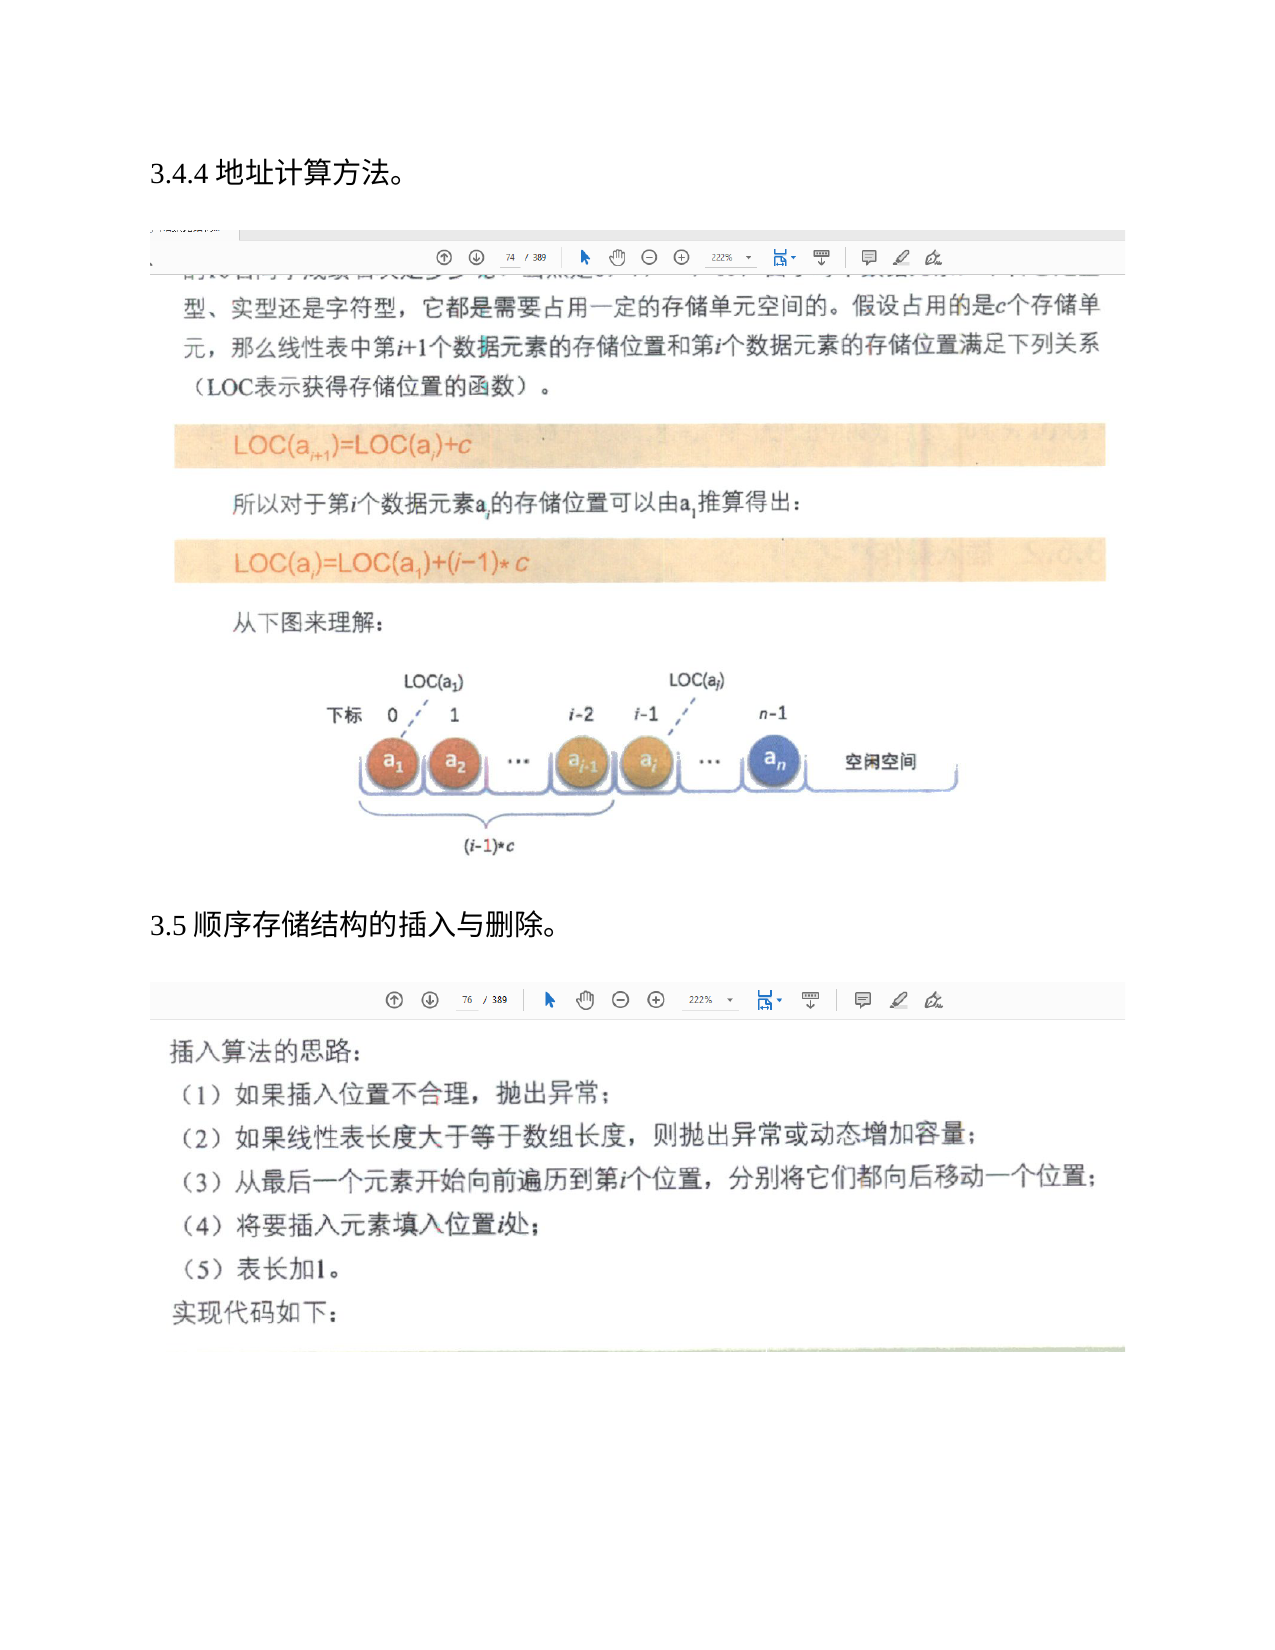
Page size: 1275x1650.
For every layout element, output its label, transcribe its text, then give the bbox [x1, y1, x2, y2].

text 3.5 顺序存储结构的插入与删除。 [150, 902, 1125, 944]
picture [150, 982, 1125, 1352]
picture [150, 230, 1125, 872]
text 3.4.4 地址计算方法。 [150, 150, 1125, 192]
